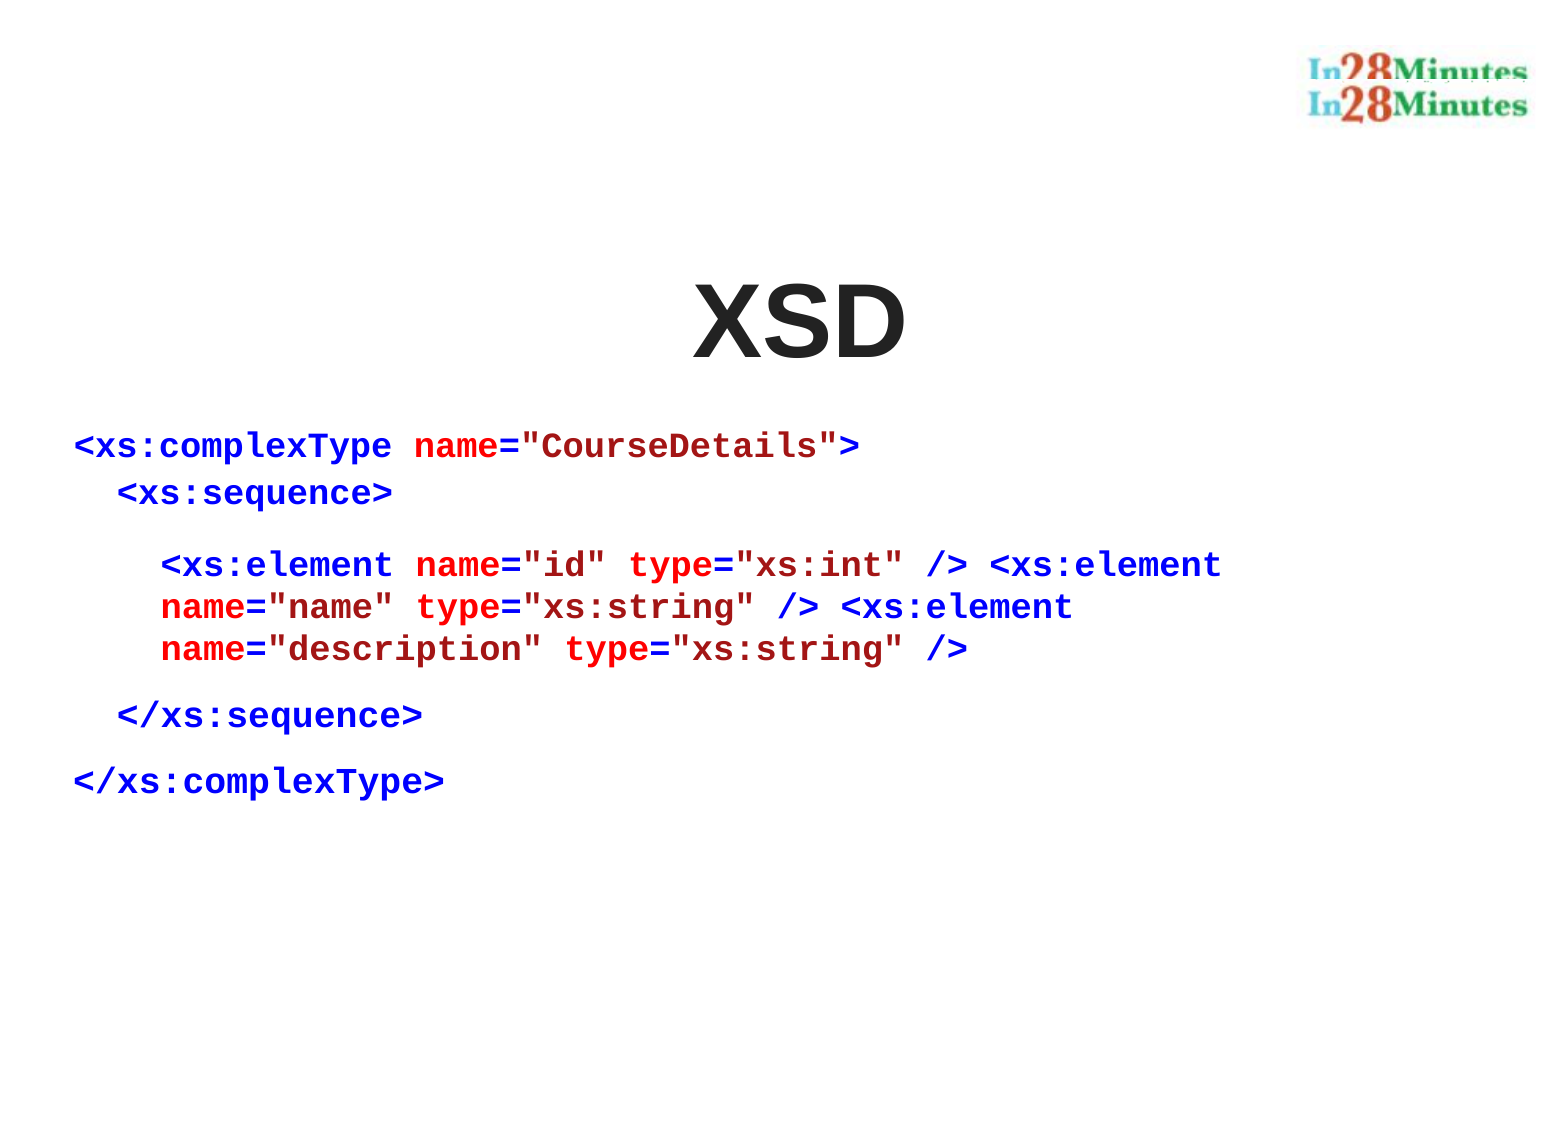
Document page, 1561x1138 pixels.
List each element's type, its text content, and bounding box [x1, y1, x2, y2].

text XSD [73, 258, 1527, 379]
text <xs:element name="id" type="xs:int" /> <xs:element name="name" type="xs:string" /> <xs:element name="description" type="xs:string" /> [160, 547, 1362, 671]
text <xs:complexType name="CourseDetails"> <xs:sequence> [73, 428, 994, 515]
text </xs:complexType> [73, 763, 1489, 804]
text </xs:sequence> [117, 697, 1489, 739]
picture [1272, 45, 1536, 212]
